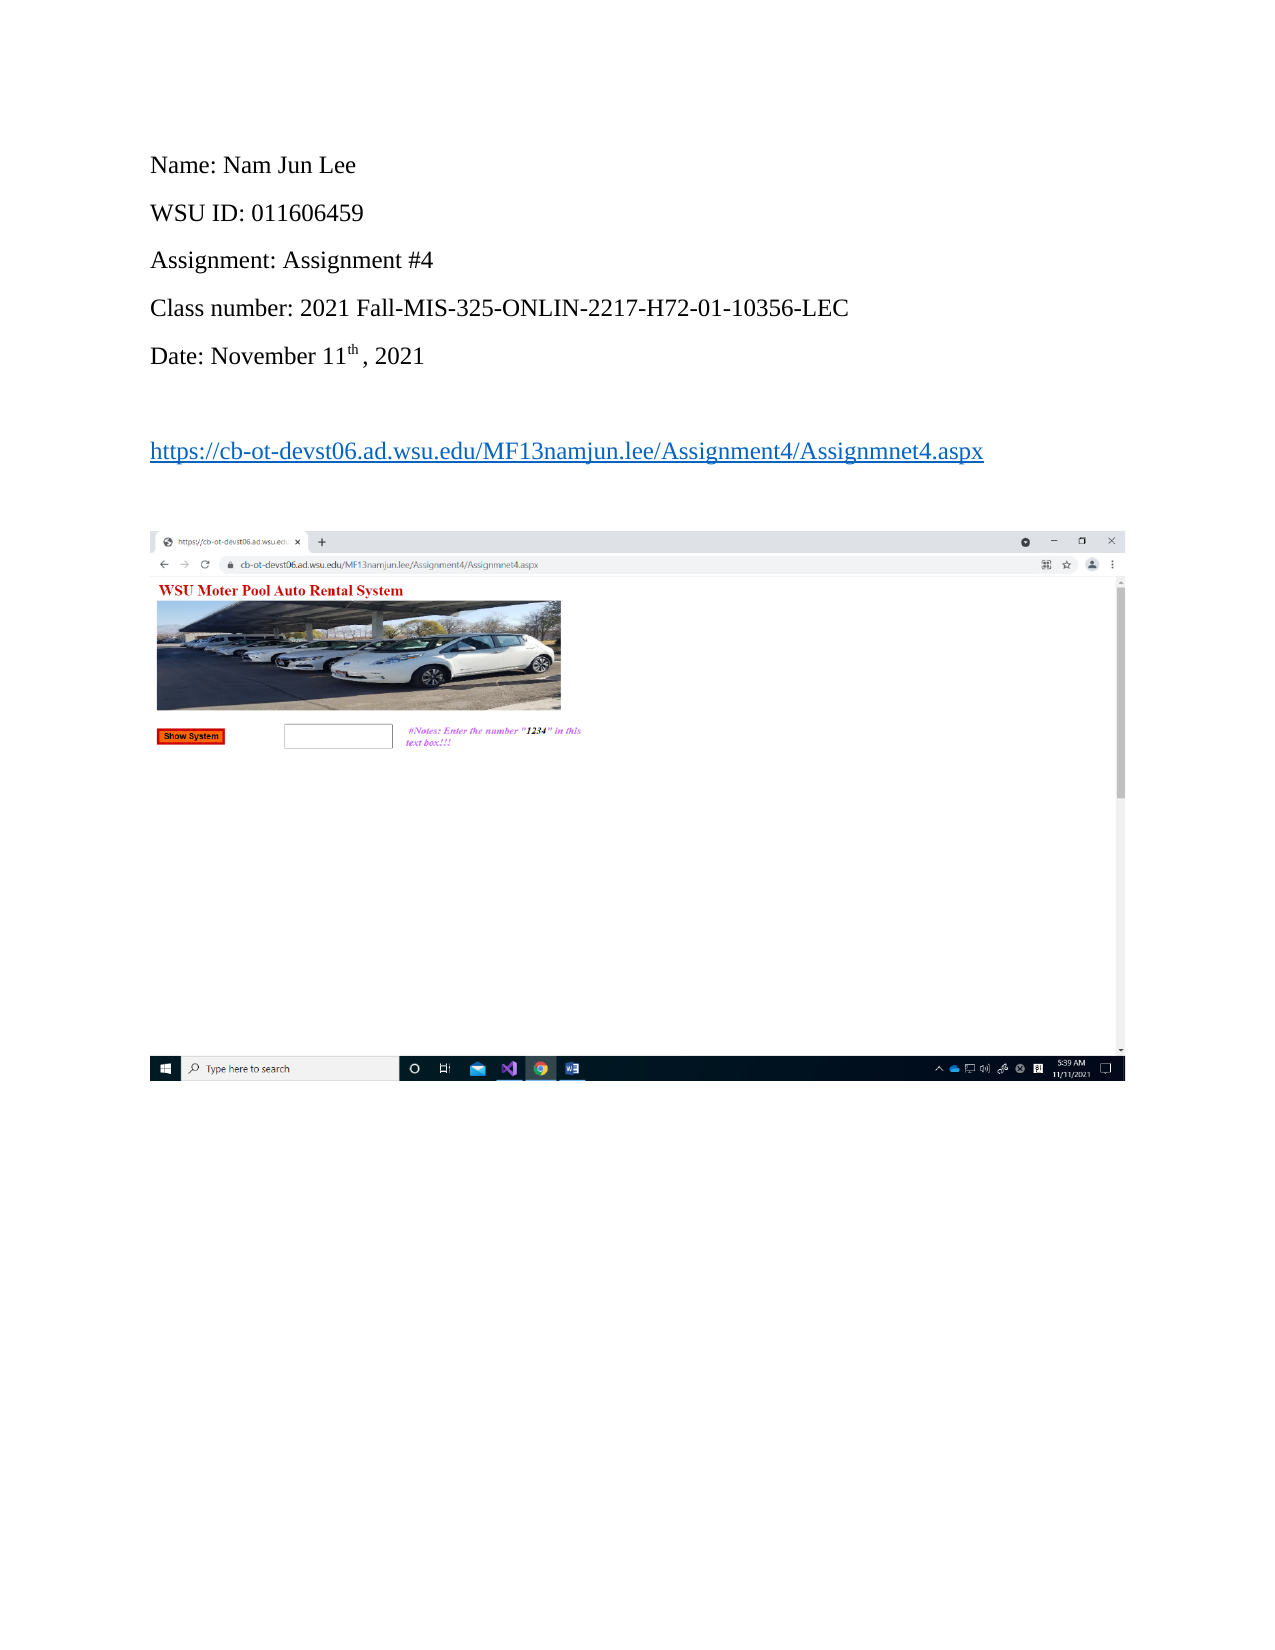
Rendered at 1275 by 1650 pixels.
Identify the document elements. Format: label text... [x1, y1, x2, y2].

text Name: Nam Jun Lee [150, 150, 1125, 179]
text https://cb-ot-devst06.ad.wsu.edu/MF13namjun.lee/Assignment4/Assignmnet4.aspx [150, 436, 1125, 465]
text Date: November 11th , 2021 [150, 341, 1125, 369]
text Assignment: Assignment #4 [150, 245, 1125, 274]
text Class number: 2021 Fall-MIS-325-ONLIN-2217-H72-01-10356-LEC [150, 293, 1125, 322]
picture [150, 531, 1125, 1081]
text WSU ID: 011606459 [150, 198, 1125, 226]
